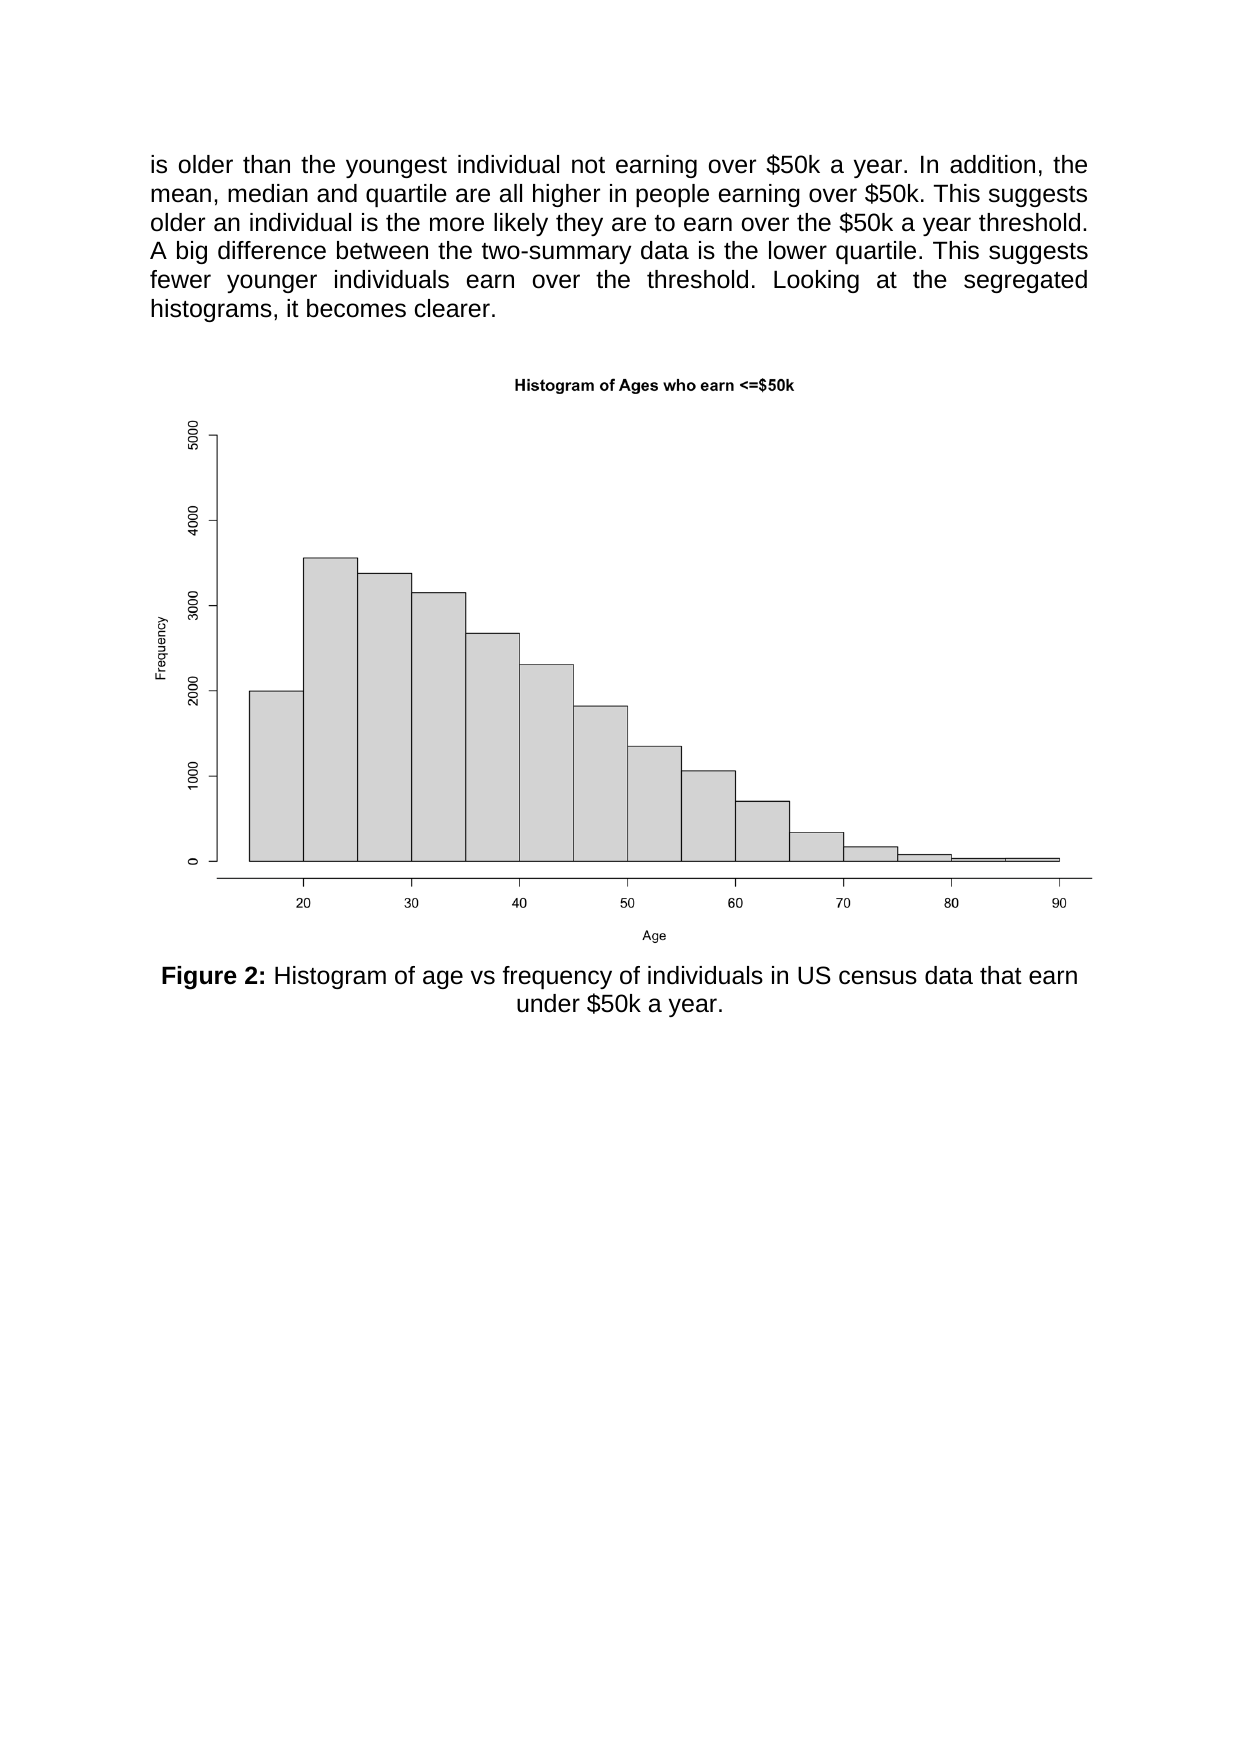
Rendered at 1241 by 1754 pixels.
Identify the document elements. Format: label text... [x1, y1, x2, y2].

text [150, 150, 1090, 322]
picture [150, 351, 1125, 961]
text Figure 2: Histogram of age vs frequency of individuals in US census data that earn under $50k a year. [150, 961, 1090, 1018]
